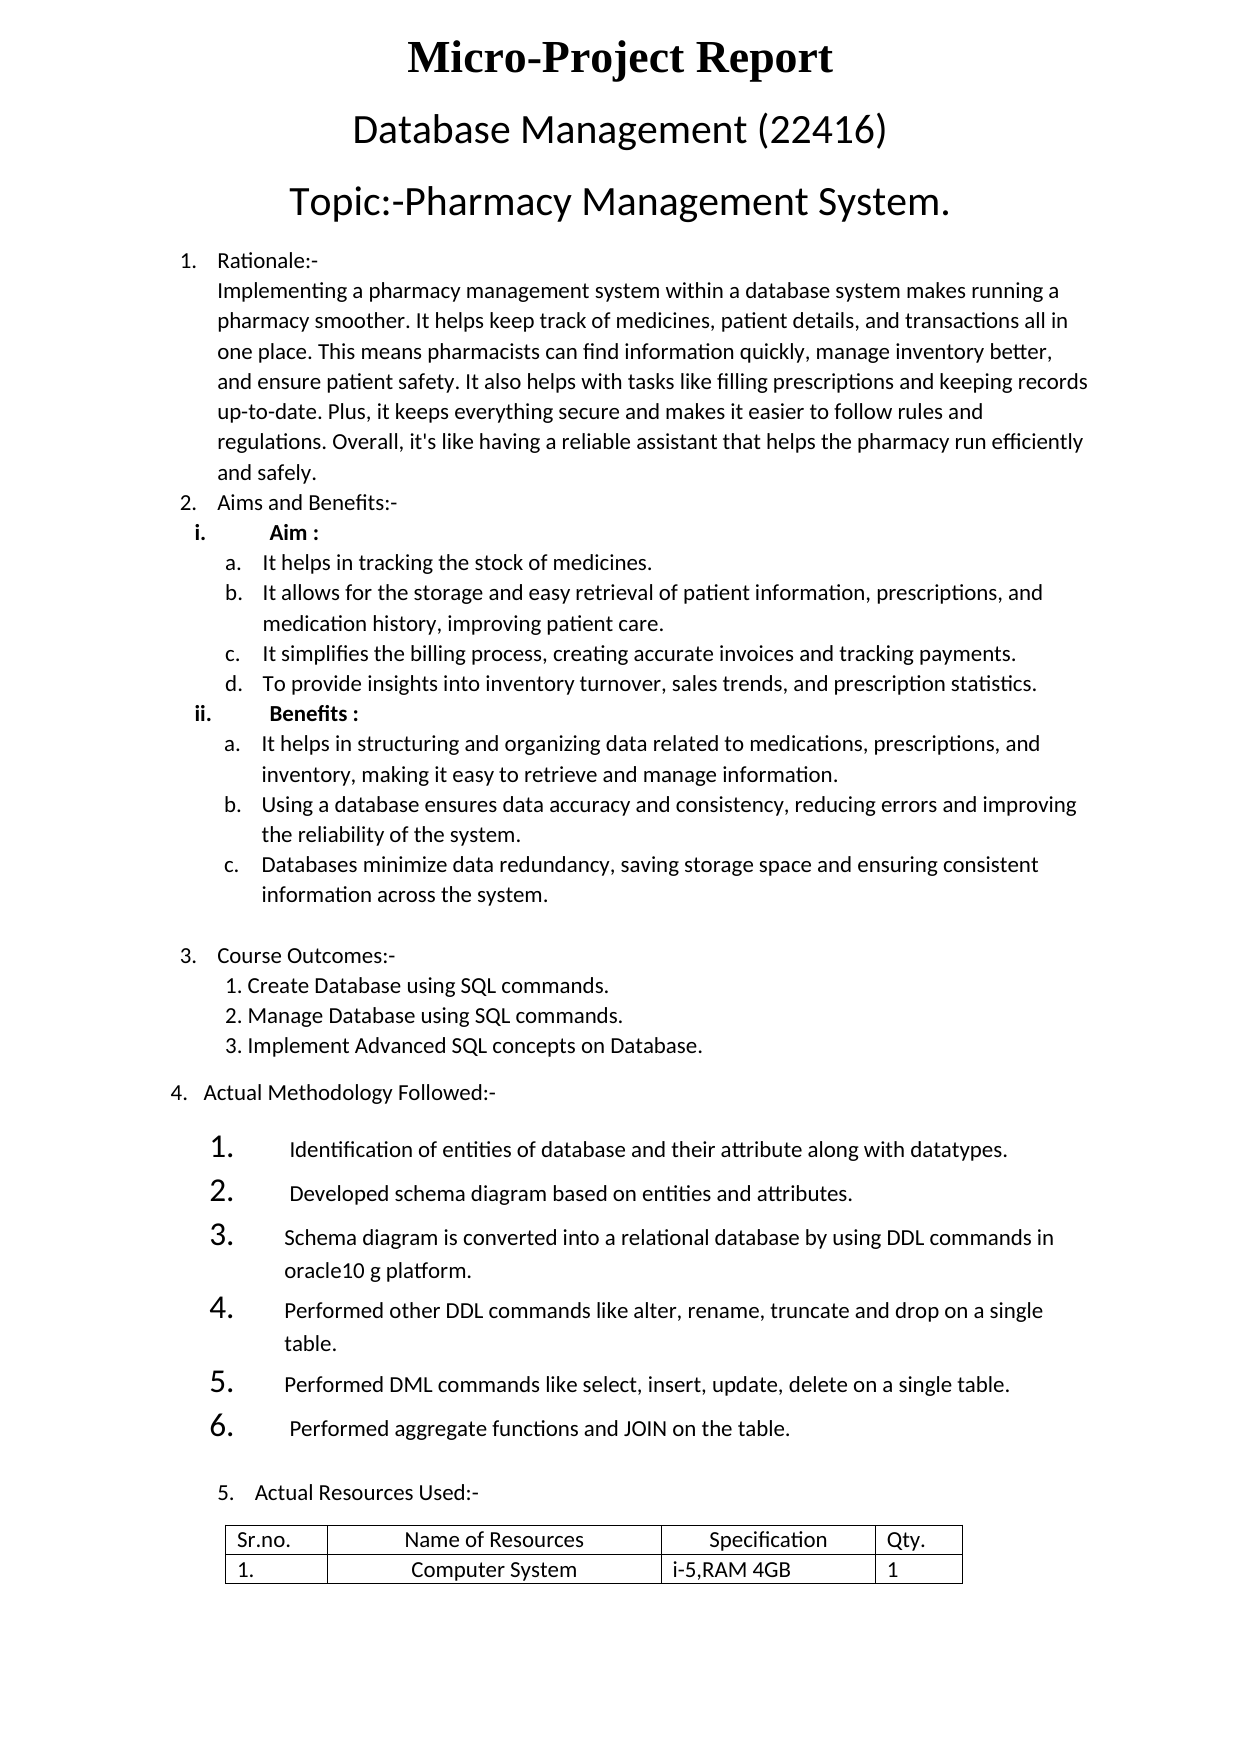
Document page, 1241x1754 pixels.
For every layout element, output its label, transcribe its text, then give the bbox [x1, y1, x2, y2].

list It helps in tracking the stock of medicines. [225, 548, 1090, 576]
text Topic:-Pharmacy Management System. [150, 175, 1090, 226]
list Actual Resources Used:- [217, 1478, 1090, 1506]
table_cell [226, 1555, 327, 1583]
list Using a database ensures data accuracy and consistency, reducing errors and improving the reliability of the system. [224, 790, 1090, 848]
list Implementing a pharmacy management system within a database system makes running a pharmacy smoother. It helps keep track of medicines, patient details, and transactions all in one place. This means pharmacists can find information quickly, manage inventory better, and ensure patient safety. It also helps with tasks like filling prescriptions and keeping records up-to-date. Plus, it keeps everything secure and makes it easier to follow rules and regulations. Overall, it's like having a reliable assistant that helps the pharmacy run efficiently and safely. [217, 276, 1090, 486]
list Performed DML commands like select, insert, update, delete on a single table. [209, 1359, 1090, 1400]
list Aim : [194, 518, 1090, 546]
list 2. Manage Database using SQL commands. [225, 1001, 1090, 1029]
list Developed schema diagram based on entities and attributes. [209, 1169, 1090, 1210]
table_header Sr.no. [226, 1526, 327, 1554]
text Micro-Project Report [150, 29, 1090, 82]
list Performed aggregate functions and JOIN on the table. [209, 1403, 1090, 1444]
list Rationale:- [179, 246, 1090, 274]
list Databases minimize data redundancy, saving storage space and ensuring consistent information across the system. [224, 850, 1090, 909]
list Schema diagram is converted into a relational database by using DDL commands in oracle10 g platform. [209, 1213, 1090, 1284]
list 3. Implement Advanced SQL concepts on Database. [225, 1032, 1090, 1060]
list It allows for the storage and easy retrieval of patient information, prescriptions, and medication history, improving patient care. [225, 578, 1090, 637]
table_header Qty. [876, 1526, 962, 1554]
table_cell Computer System [328, 1555, 661, 1583]
table_cell 1 [876, 1555, 962, 1583]
list To provide insights into inventory turnover, sales trends, and prescription statistics. [225, 669, 1090, 697]
text 4. Actual Methodology Followed:- [150, 1078, 1090, 1107]
list Course Outcomes:- [179, 941, 1090, 969]
list Performed other DDL commands like alter, rename, truncate and drop on a single table. [209, 1286, 1090, 1357]
list It simplifies the billing process, creating accurate invoices and tracking payments. [225, 639, 1090, 667]
table_header Name of Resources [328, 1526, 661, 1554]
table_header Specification [662, 1526, 875, 1554]
list Benefits : [194, 699, 1090, 727]
list Identification of entities of database and their attribute along with datatypes. [209, 1125, 1090, 1166]
list It helps in structuring and organizing data related to medications, prescriptions, and inventory, making it easy to retrieve and manage information. [224, 729, 1090, 788]
list 1. Create Database using SQL commands. [225, 971, 1090, 999]
table_cell i-5,RAM 4GB [662, 1555, 875, 1583]
text Database Management (22416) [150, 103, 1090, 154]
list Aims and Benefits:- [179, 488, 1090, 516]
